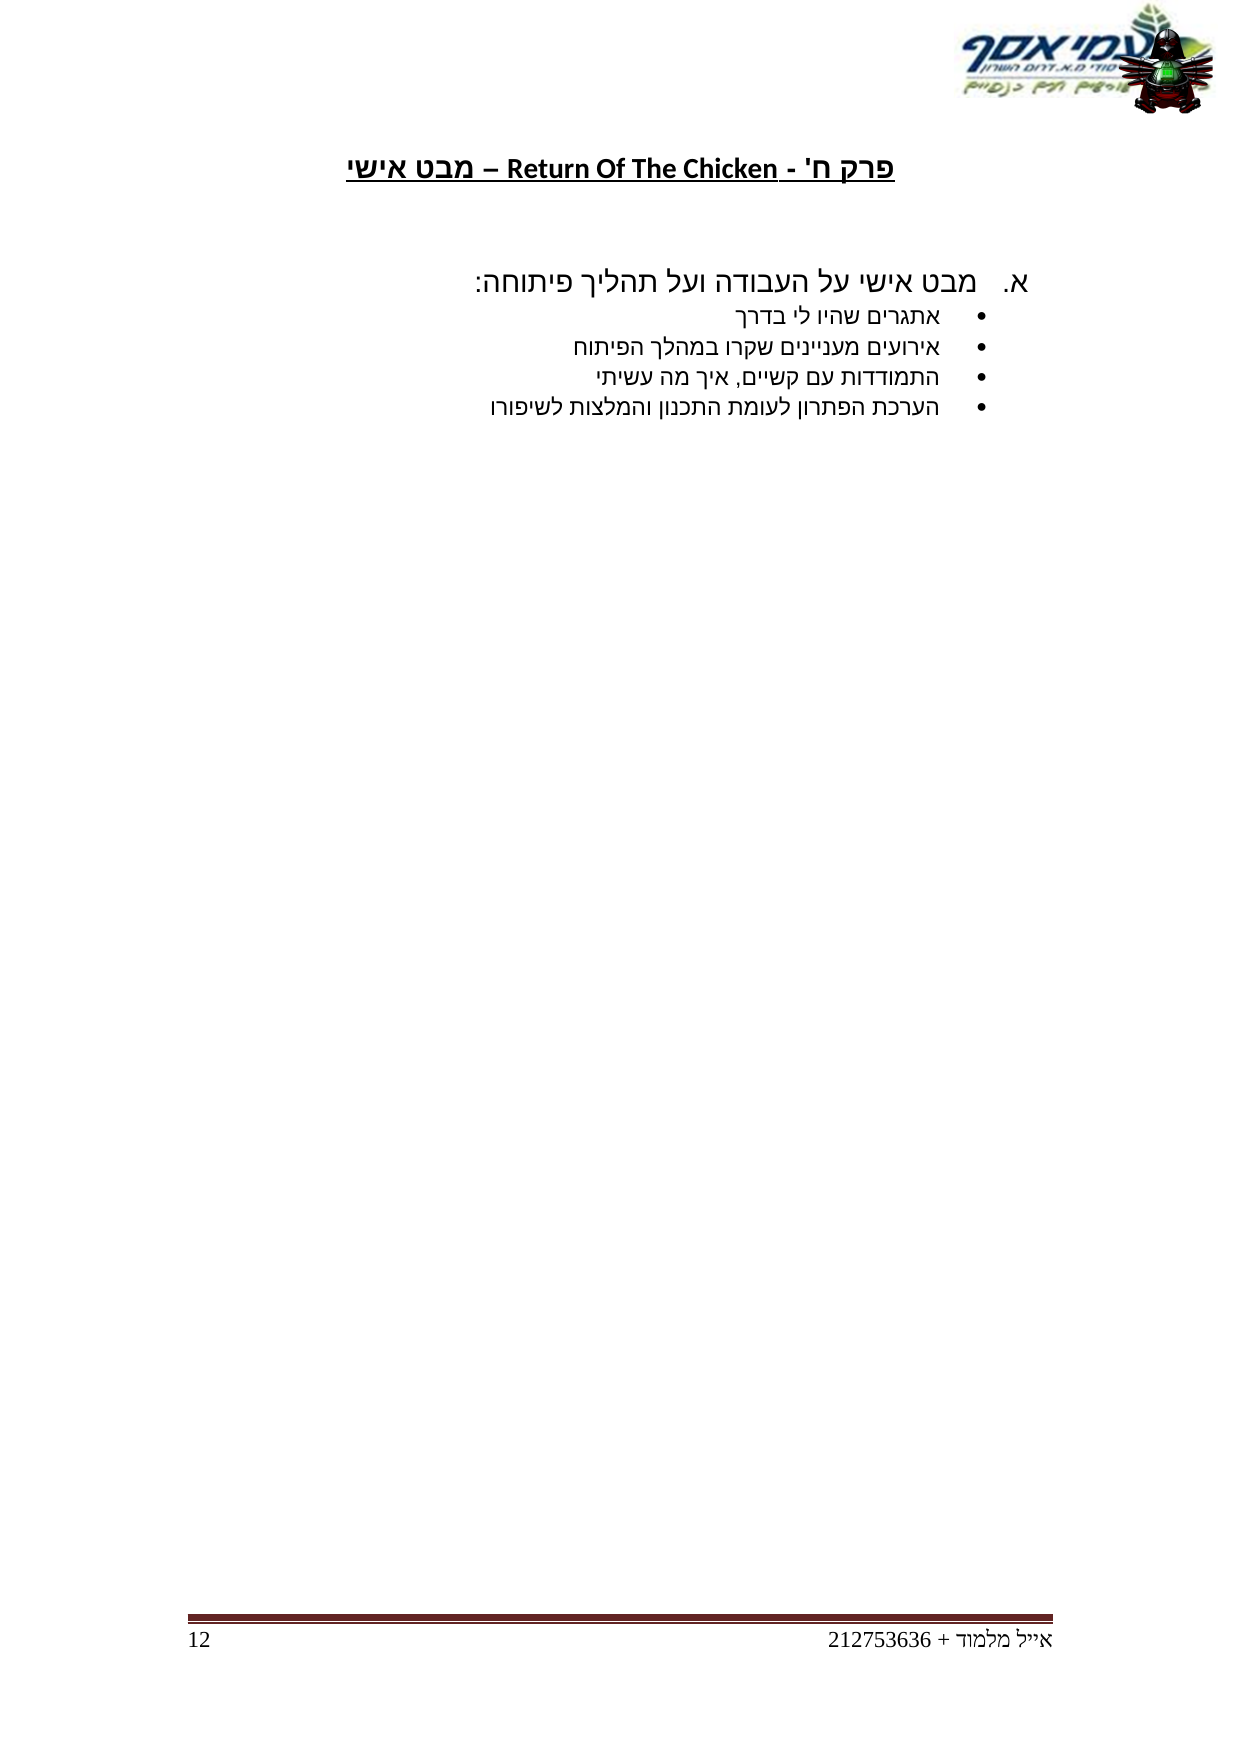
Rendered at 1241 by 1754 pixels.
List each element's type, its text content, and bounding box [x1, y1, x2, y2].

text פרק ח' - Return Of The Chicken – מבט אישי [187, 150, 1053, 186]
list אתגרים שהיו לי בדרך [187, 303, 978, 330]
picture [952, 0, 1218, 114]
list אירועים מעניינים שקרו במהלך הפיתוח [187, 333, 978, 360]
list הערכת הפתרון לעומת התכנון והמלצות לשיפורו [187, 394, 978, 420]
list מבט אישי על העבודה ועל תהליך פיתוחה: [187, 265, 1015, 298]
list התמודדות עם קשיים, איך מה עשיתי [187, 364, 978, 390]
